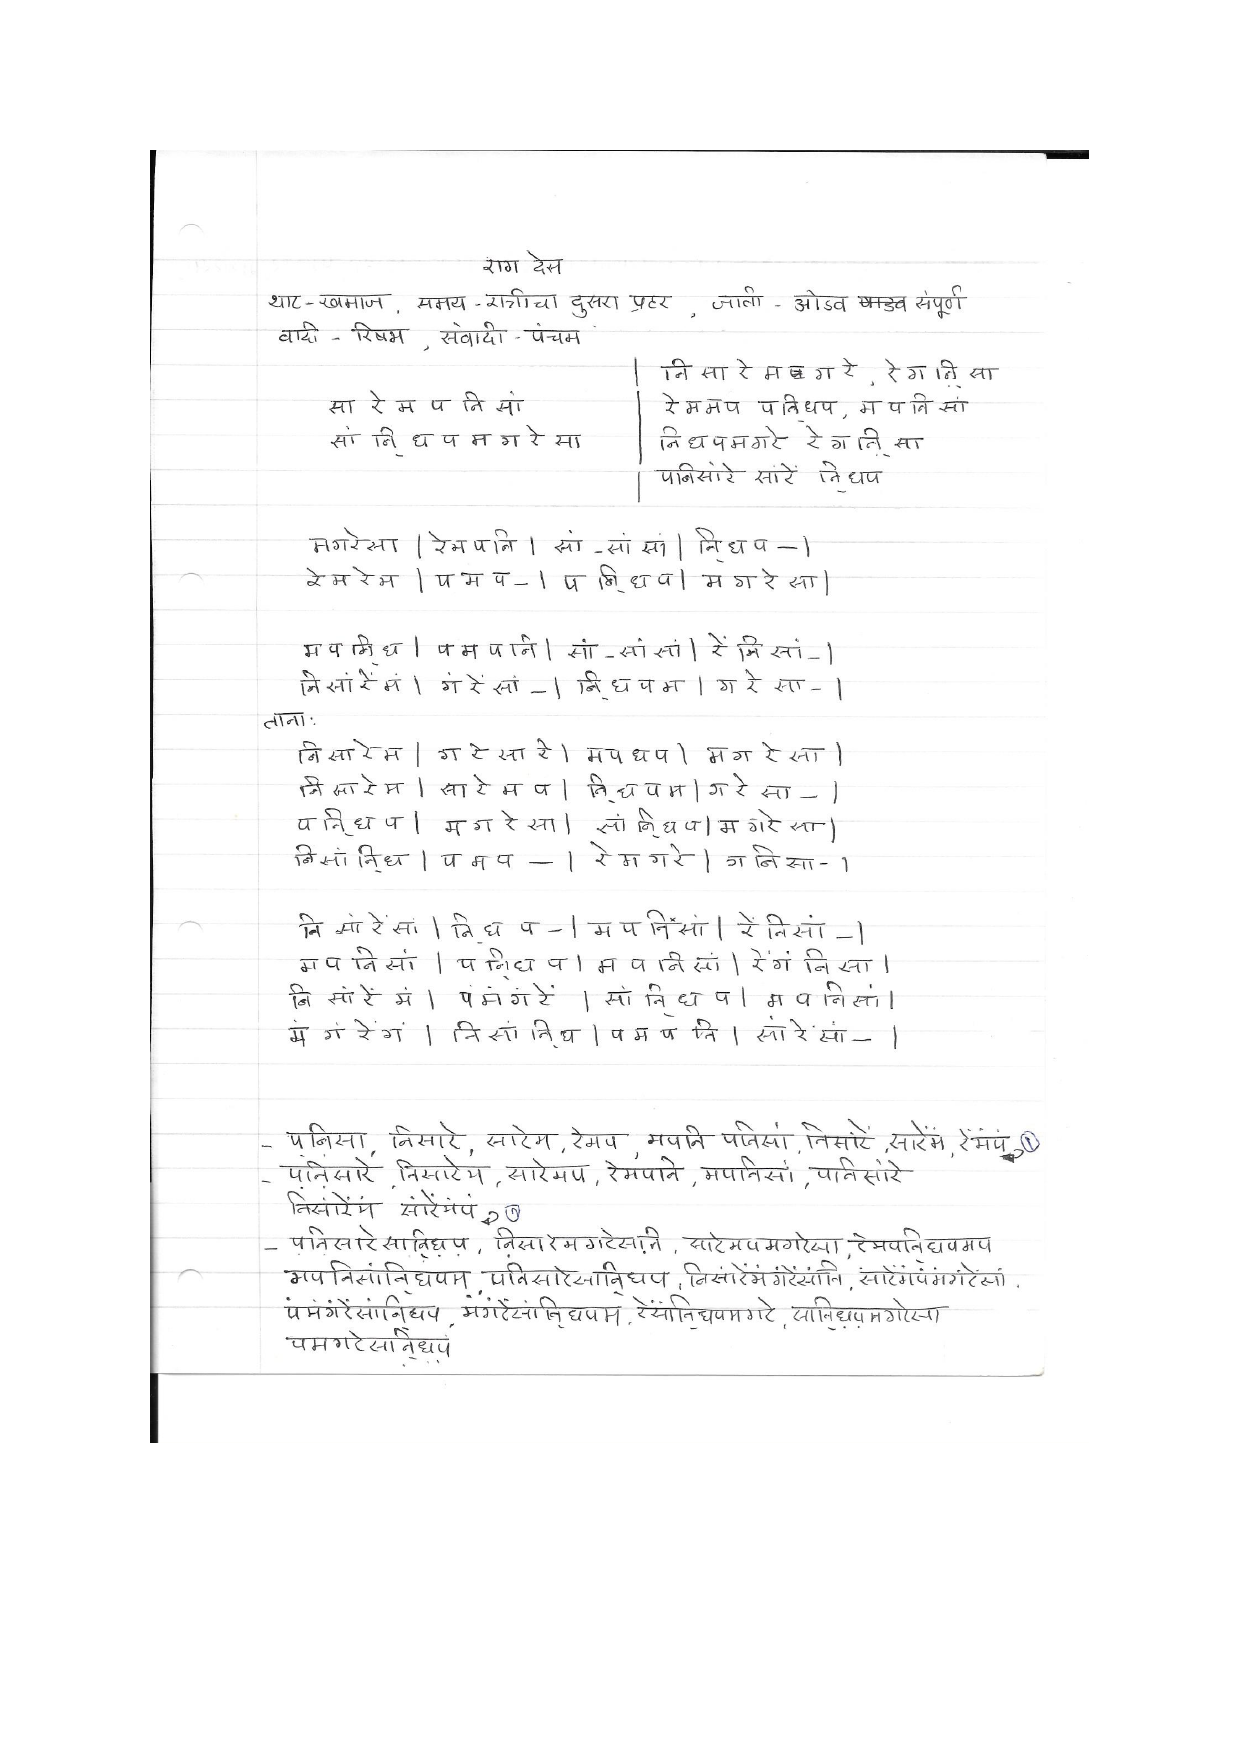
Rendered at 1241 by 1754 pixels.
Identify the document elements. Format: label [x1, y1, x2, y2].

picture [150, 150, 1089, 1443]
